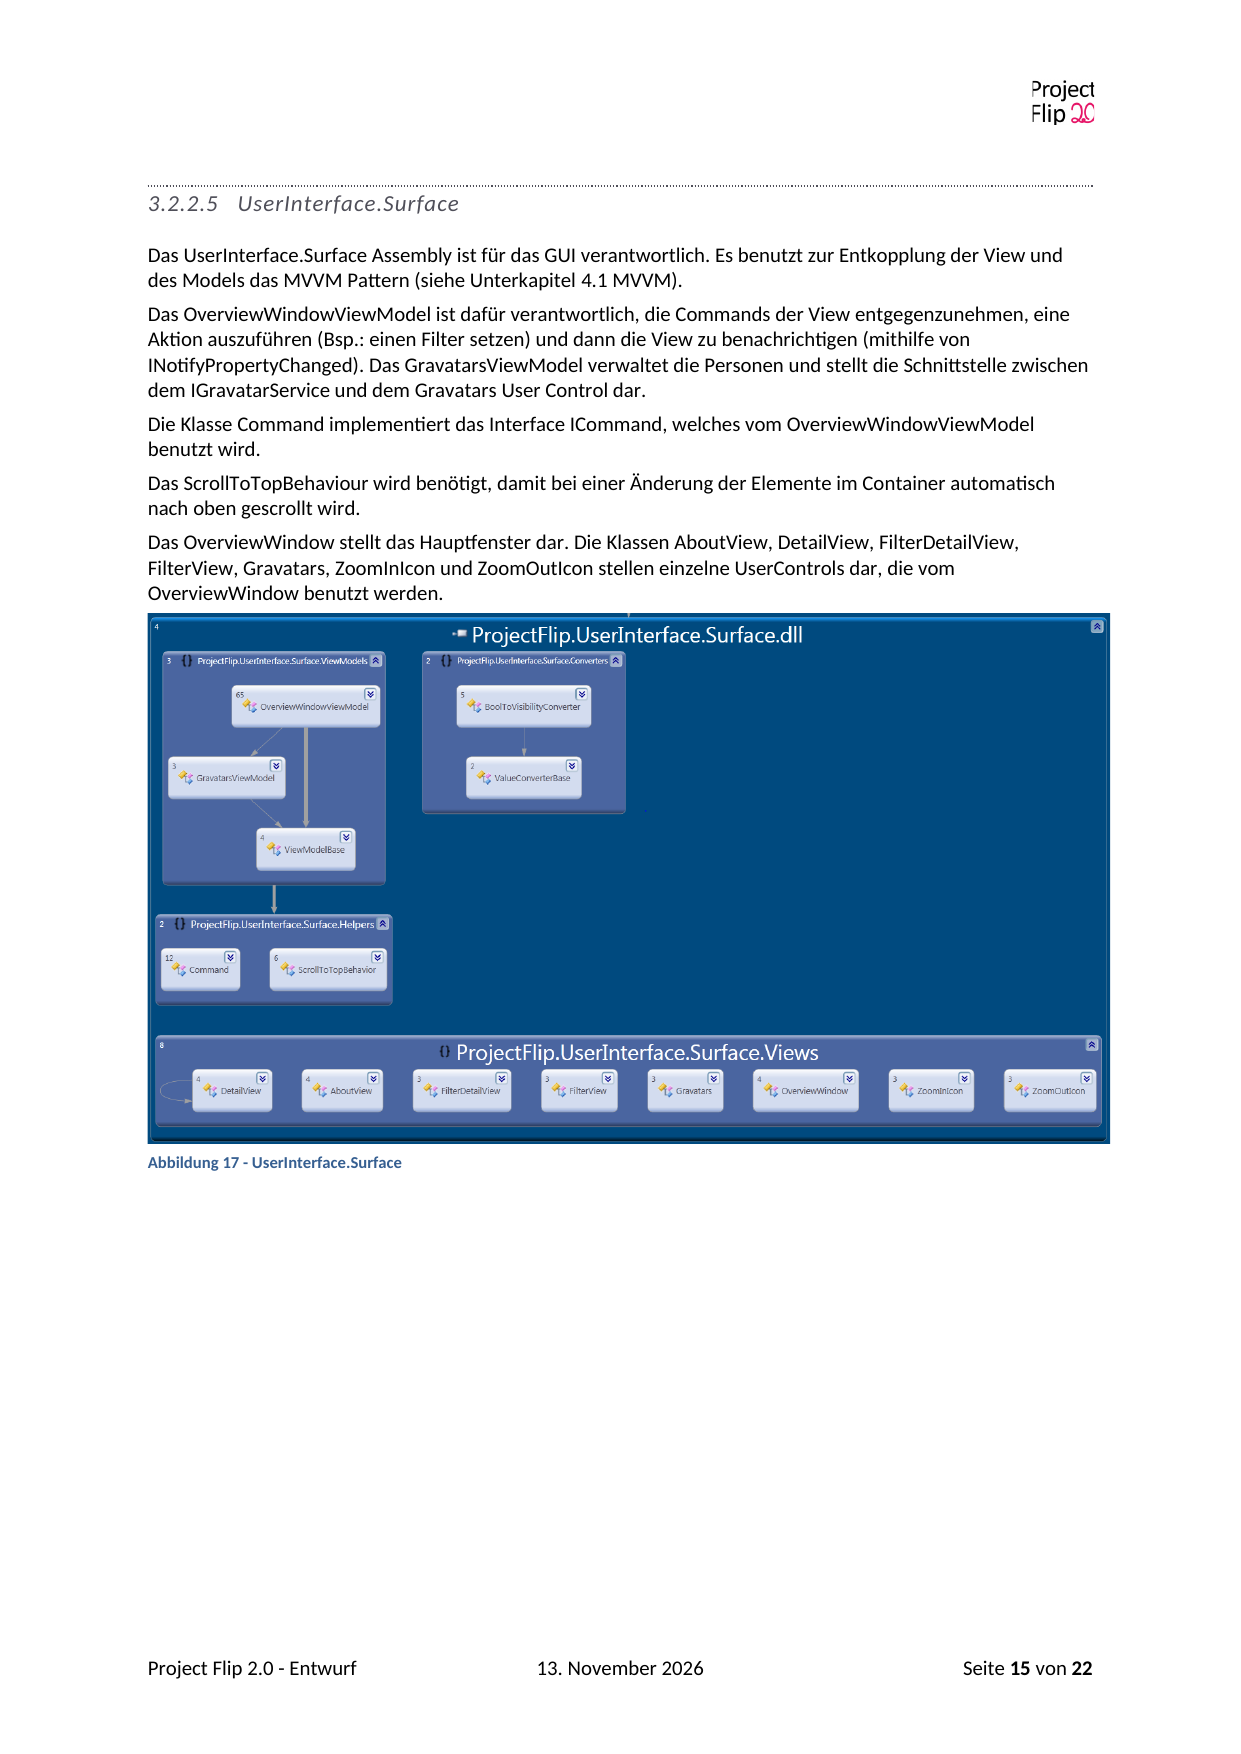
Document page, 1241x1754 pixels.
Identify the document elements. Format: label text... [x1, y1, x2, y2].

text Das OverviewWindow stellt das Hauptfenster dar. Die Klassen AboutView, DetailView, FilterDetailView, FilterView, Gravatars, ZoomInIcon und ZoomOutIcon stellen einzelne UserControls dar, die vom OverviewWindow benutzt werden. [148, 529, 1093, 606]
text Das ScrollToTopBehaviour wird benötigt, damit bei einer Änderung der Elemente im Container automatisch nach oben gescrollt wird. [148, 470, 1093, 521]
subtitle UserInterface.Surface [148, 185, 1093, 217]
picture [1081, 79, 1097, 124]
text Das OverviewWindowViewModel ist dafür verantwortlich, die Commands der View entgegenzunehmen, eine Aktion auszuführen (Bsp.: einen Filter setzen) und dann die View zu benachrichtigen (mithilfe von INotifyPropertyChanged). Das GravatarsViewModel verwaltet die Personen und stellt die Schnittstelle zwischen dem IGravatarService und dem Gravatars User Control dar. [148, 301, 1093, 403]
text Die Klasse Command implementiert das Interface ICommand, welches vom OverviewWindowViewModel benutzt wird. [148, 411, 1093, 462]
text Das UserInterface.Surface Assembly ist für das GUI verantwortlich. Es benutzt zur Entkopplung der View und des Models das MVVM Pattern (siehe Unterkapitel 4.1 MVVM). [148, 242, 1093, 293]
picture [147, 613, 1111, 1144]
text Abbildung 18 - UserInterface.Surface [148, 1152, 1093, 1172]
